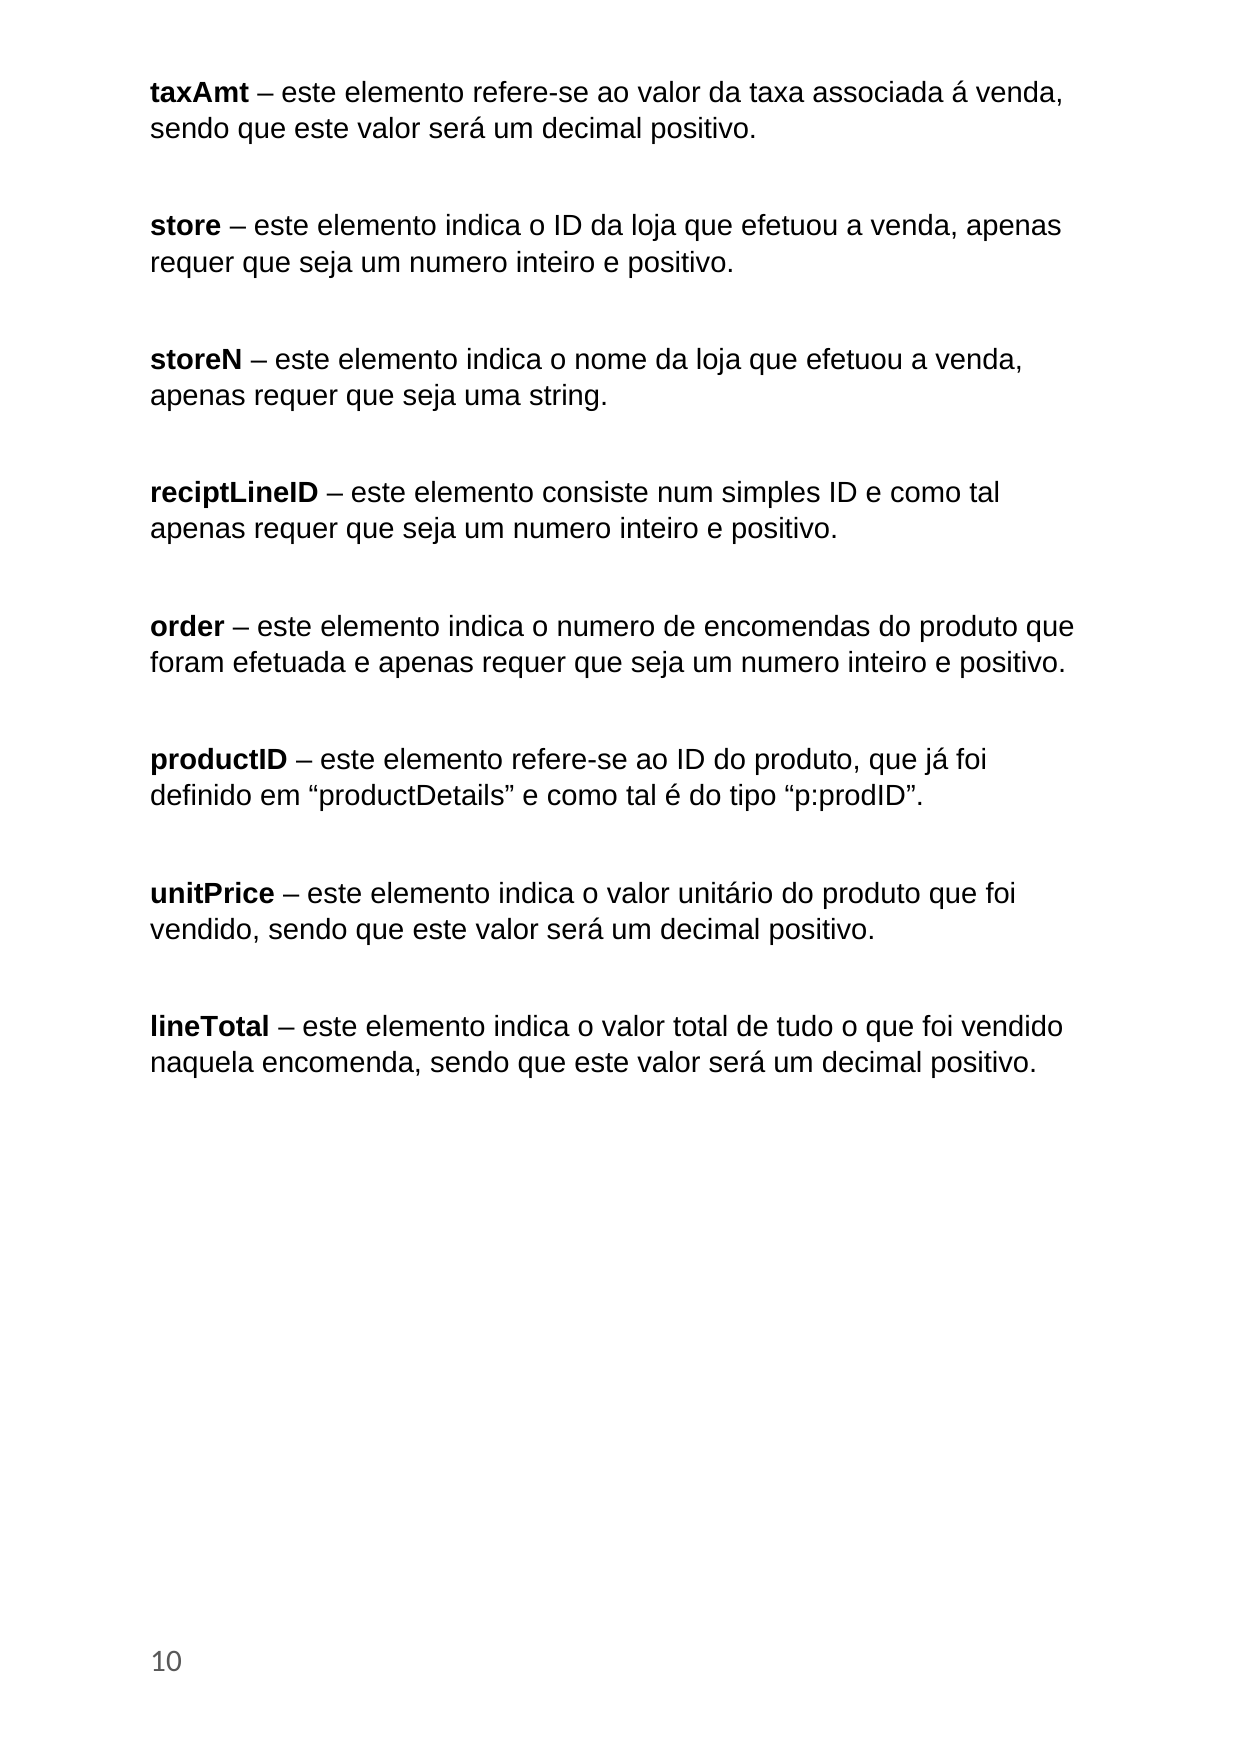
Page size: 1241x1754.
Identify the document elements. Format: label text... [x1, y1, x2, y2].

text reciptLineID – este elemento consiste num simples ID e como tal apenas requer que seja um numero inteiro e positivo. [150, 475, 1090, 545]
text productID – este elemento refere-se ao ID do produto, que já foi definido em “productDetails” e como tal é do tipo “p:prodID”. [150, 742, 1090, 812]
text storeN – este elemento indica o nome da loja que efetuou a venda, apenas requer que seja uma string. [150, 342, 1090, 412]
text lineTotal – este elemento indica o valor total de tudo o que foi vendido naquela encomenda, sendo que este valor será um decimal positivo. [150, 1009, 1090, 1079]
text store – este elemento indica o ID da loja que efetuou a venda, apenas requer que seja um numero inteiro e positivo. [150, 208, 1090, 278]
text taxAmt – este elemento refere-se ao valor da taxa associada á venda, sendo que este valor será um decimal positivo. [150, 75, 1090, 145]
text order – este elemento indica o numero de encomendas do produto que foram efetuada e apenas requer que seja um numero inteiro e positivo. [150, 609, 1090, 678]
text unitPrice – este elemento indica o valor unitário do produto que foi vendido, sendo que este valor será um decimal positivo. [150, 876, 1090, 945]
